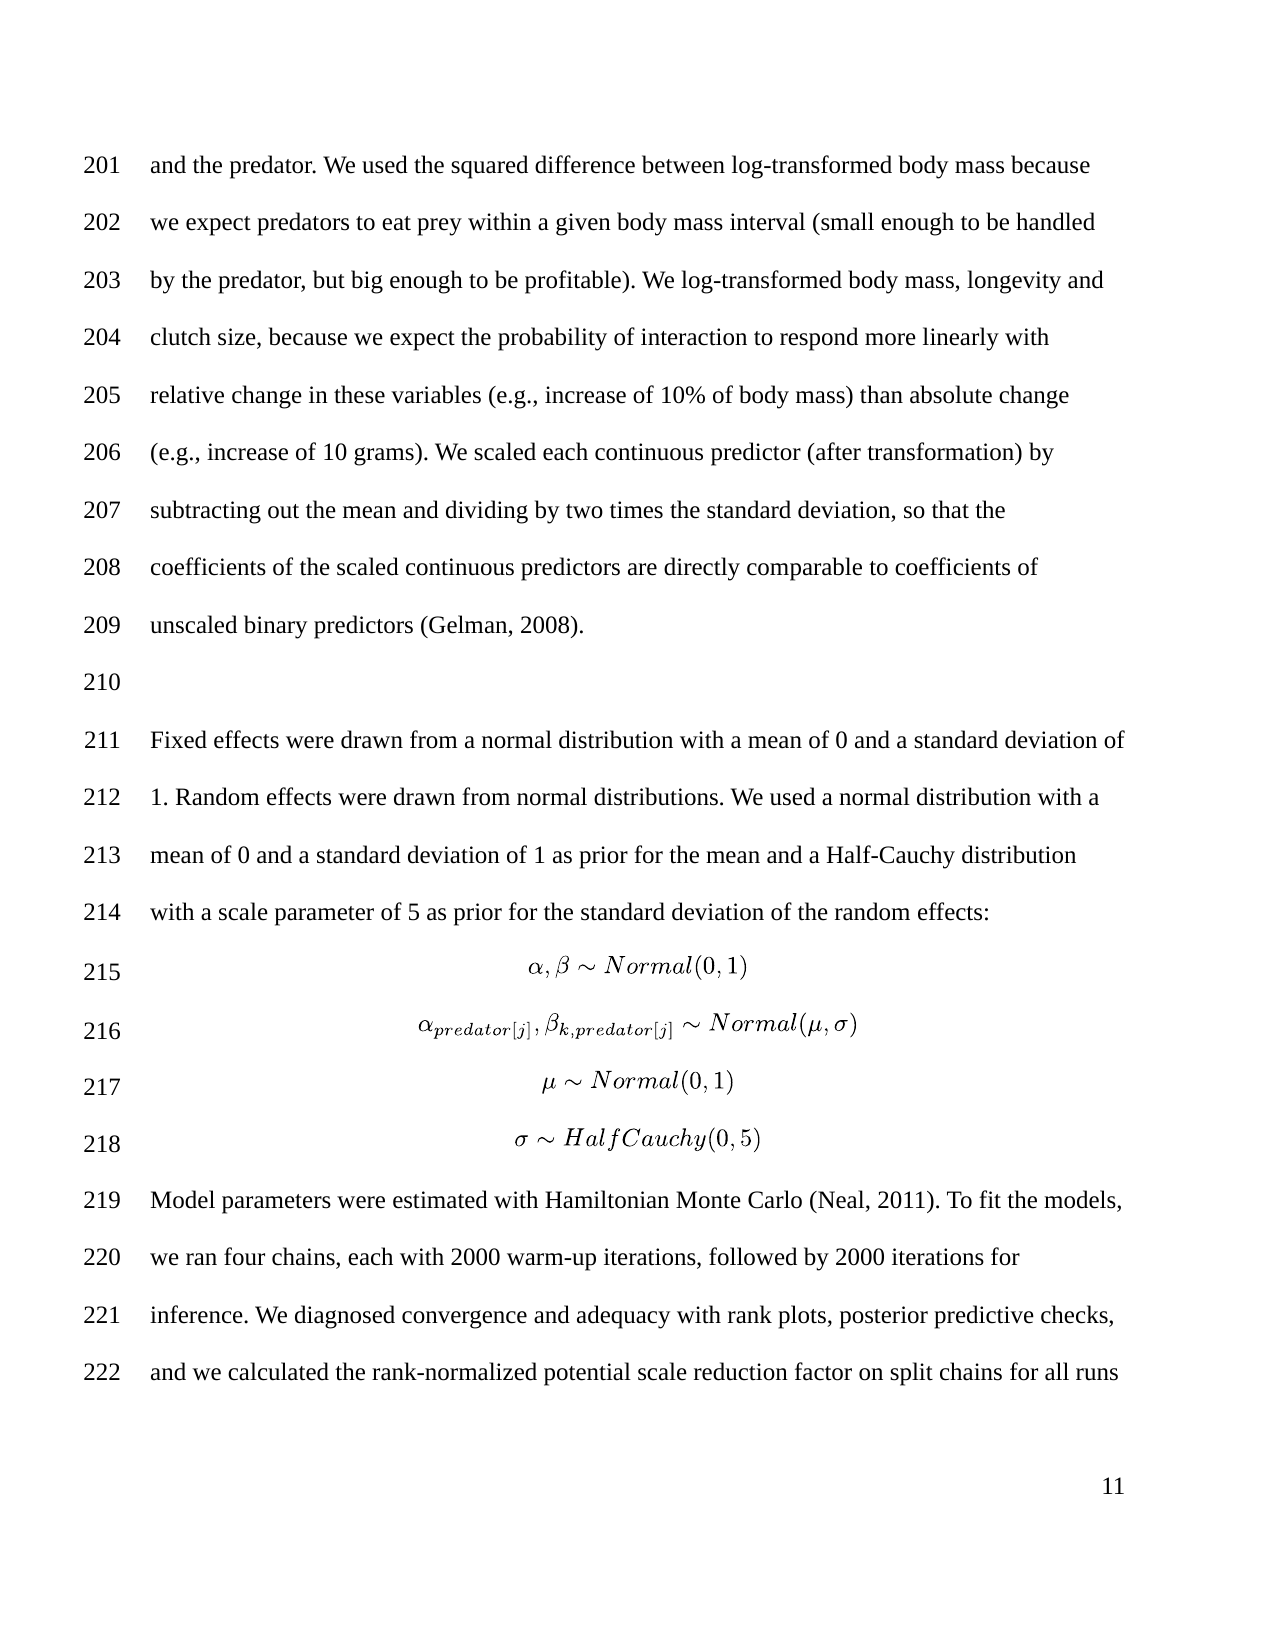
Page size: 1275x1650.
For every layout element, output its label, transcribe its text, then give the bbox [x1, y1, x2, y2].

text Fixed effects were drawn from a normal distribution with a mean of 0 and a standard deviation of 1. Random effects were drawn from normal distributions. We used a normal distribution with a mean of 0 and a standard deviation of 1 as prior for the mean and a Half-Cauchy distribution with a scale parameter of 5 as prior for the standard deviation of the random effects: [150, 725, 1125, 926]
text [150, 1185, 1125, 1386]
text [150, 150, 1125, 639]
